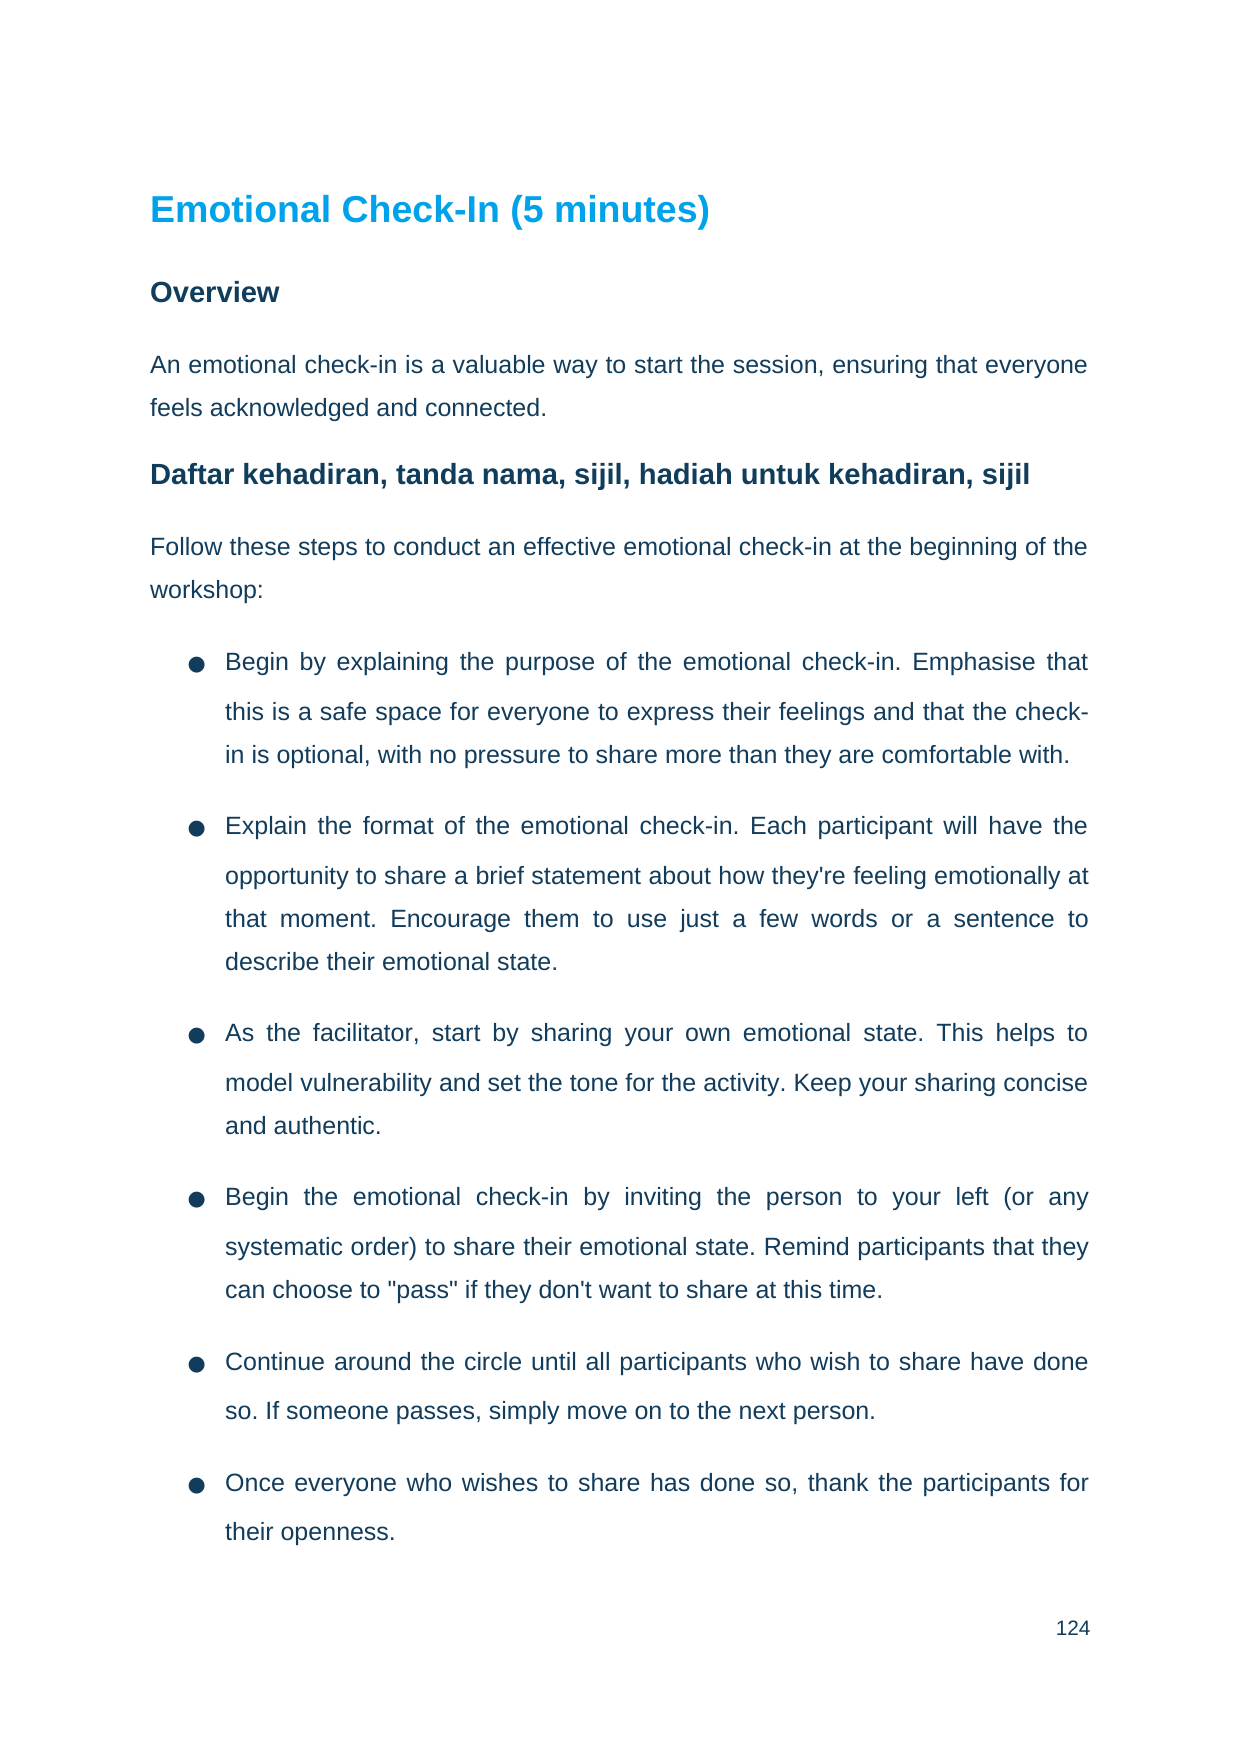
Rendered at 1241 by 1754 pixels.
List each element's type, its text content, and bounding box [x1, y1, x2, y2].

list Begin the emotional check-in by inviting the person to your left (or any systematic order) to share their emotional state. Remind participants that they can choose to "pass" if they don't want to share at this time. [187, 1175, 1090, 1304]
list Continue around the circle until all participants who wish to share have done so. If someone passes, simply move on to the next person. [187, 1339, 1090, 1425]
list As the facilitator, start by sharing your own emotional state. This helps to model vulnerability and set the tone for the activity. Keep your sharing concise and authentic. [187, 1011, 1090, 1140]
text Follow these steps to conduct an effective emotional check-in at the beginning of the workshop: [150, 532, 1090, 604]
subtitle Emotional Check-In (5 minutes) [150, 187, 1090, 231]
text An emotional check-in is a valuable way to start the session, ensuring that everyone feels acknowledged and connected. [150, 350, 1090, 422]
subtitle Daftar kehadiran, tanda nama, sijil, hadiah untuk kehadiran, sijil [150, 457, 1090, 491]
subtitle Overview [150, 274, 1090, 308]
list Once everyone who wishes to share has done so, thank the participants for their openness. [187, 1460, 1090, 1546]
list Begin by explaining the purpose of the emotional check-in. Emphasise that this is a safe space for everyone to express their feelings and that the check-in is optional, with no pressure to share more than they are comfortable with. [187, 639, 1090, 768]
list Explain the format of the emotional check-in. Each participant will have the opportunity to share a brief statement about how they're feeling emotionally at that moment. Encourage them to use just a few words or a sentence to describe their emotional state. [187, 803, 1090, 976]
